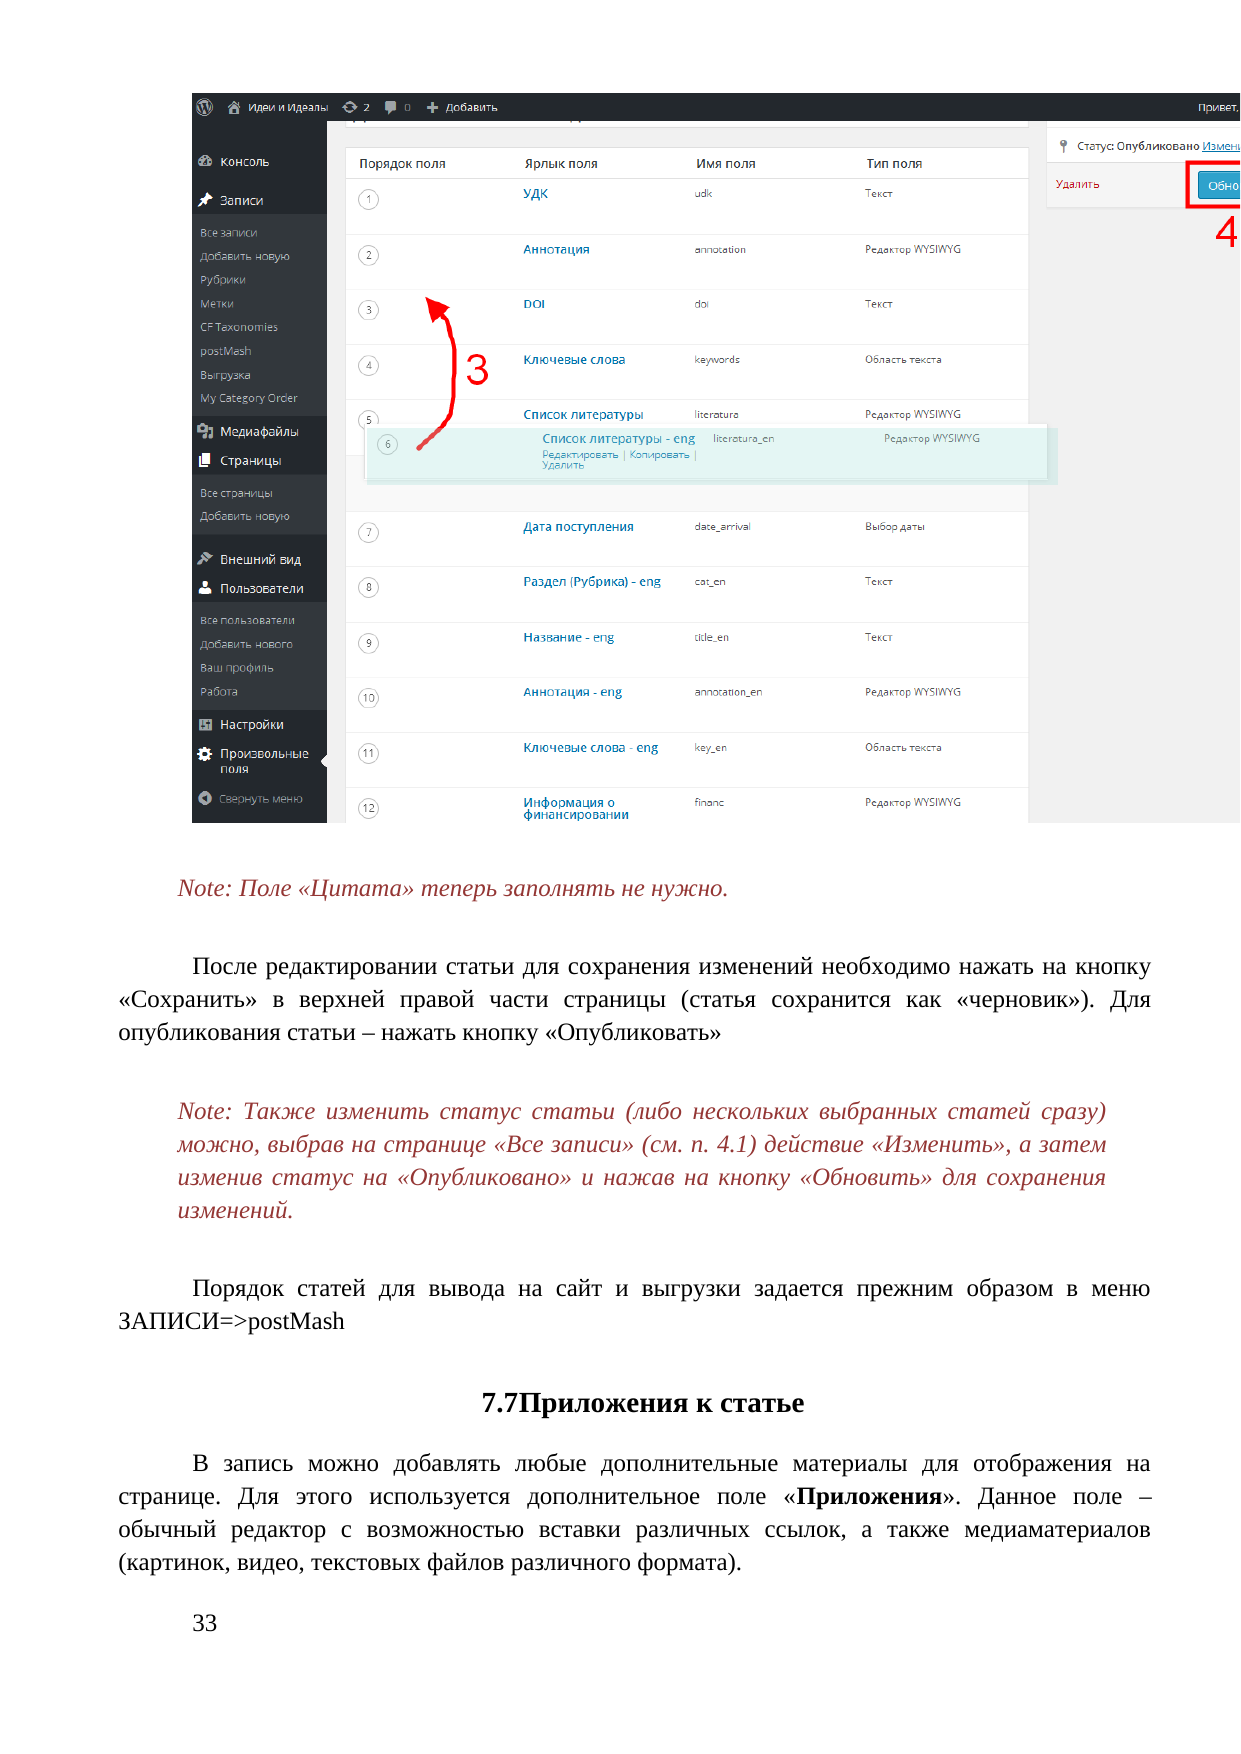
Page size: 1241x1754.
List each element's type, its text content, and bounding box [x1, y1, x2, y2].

text Note: Также изменить статус статьи (либо нескольких выбранных статей сразу) можно, выбрав на странице «Все записи» (см. п. 4.1) действие «Изменить», а затем изменив статус на «Опубликовано» и нажав на кнопку «Обновить» для сохранения изменений. [177, 1096, 1107, 1223]
text Note: Поле «Цитата» теперь заполнять не нужно. [177, 873, 1107, 901]
picture [192, 93, 1241, 823]
text После редактировании статьи для сохранения изменений необходимо нажать на кнопку «Сохранить» в верхней правой части страницы (статья сохранится как «черновик»). Для опубликования статьи – нажать кнопку «Опубликовать» [118, 951, 1152, 1046]
text Порядок статей для вывода на сайт и выгрузки задается прежним образом в меню ЗАПИСИ=>postMash [118, 1273, 1152, 1335]
text Приложения к статье [134, 1385, 1152, 1418]
picture [1200, 173, 1241, 197]
text В запись можно добавлять любые дополнительные материалы для отображения на странице. Для этого используется дополнительное поле «Приложения». Данное поле – обычный редактор с возможностью вставки различных ссылок, а также медиаматериалов (картинок, видео, текстовых файлов различного формата). [118, 1448, 1152, 1576]
